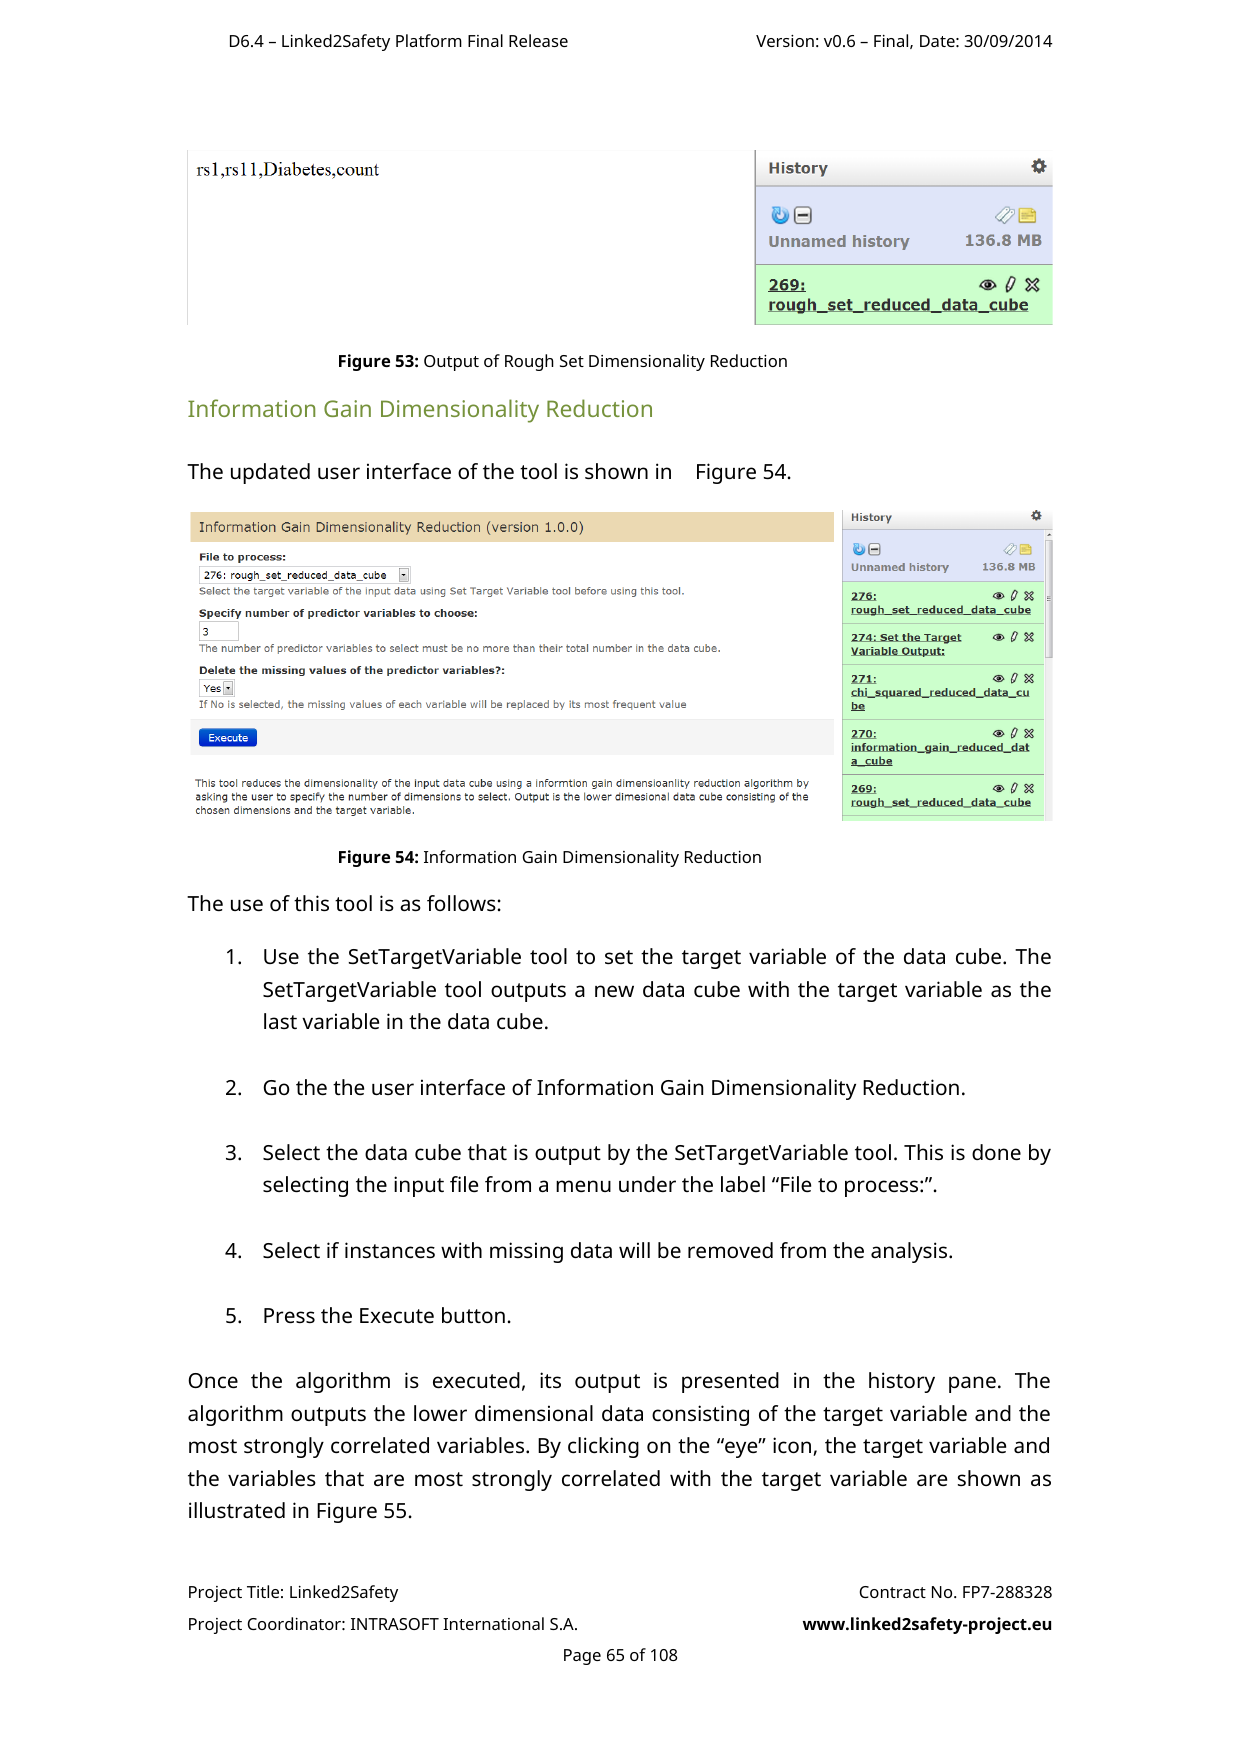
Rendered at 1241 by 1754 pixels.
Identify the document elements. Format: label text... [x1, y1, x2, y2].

list Use the SetTargetVariable tool to set the target variable of the data cube. The SetTargetVariable tool outputs a new data cube with the target variable as the last variable in the data cube. [225, 942, 1053, 1036]
list Select the data cube that is output by the SetTargetVariable tool. This is done by selecting the input file from a menu under the label “File to process:”. [225, 1138, 1053, 1199]
subtitle Information Gain Dimensionality Reduction [187, 393, 1053, 425]
list Press the Execute button. [225, 1301, 1053, 1329]
text Figure 53: Output of Rough Set Dimensionality Reduction [187, 350, 1053, 373]
picture [187, 510, 1053, 821]
text Figure 54: Information Gain Dimensionality Reduction [187, 845, 1053, 868]
text Once the algorithm is executed, its output is presented in the history pane. The algorithm outputs the lower dimensional data consisting of the target variable and the most strongly correlated variables. By clicking on the “eye” icon, the target variable and the variables that are most strongly correlated with the target variable are shown as illustrated in Figure 55. [187, 1366, 1053, 1525]
list Select if instances with missing data will be removed from the analysis. [225, 1236, 1053, 1264]
text The use of this tool is as follows: [187, 889, 1053, 917]
text The updated user interface of the tool is shown in Figure 54. [187, 457, 1053, 486]
list Go the the user interface of Information Gain Dimensionality Reduction. [225, 1073, 1053, 1101]
picture [187, 150, 1053, 325]
